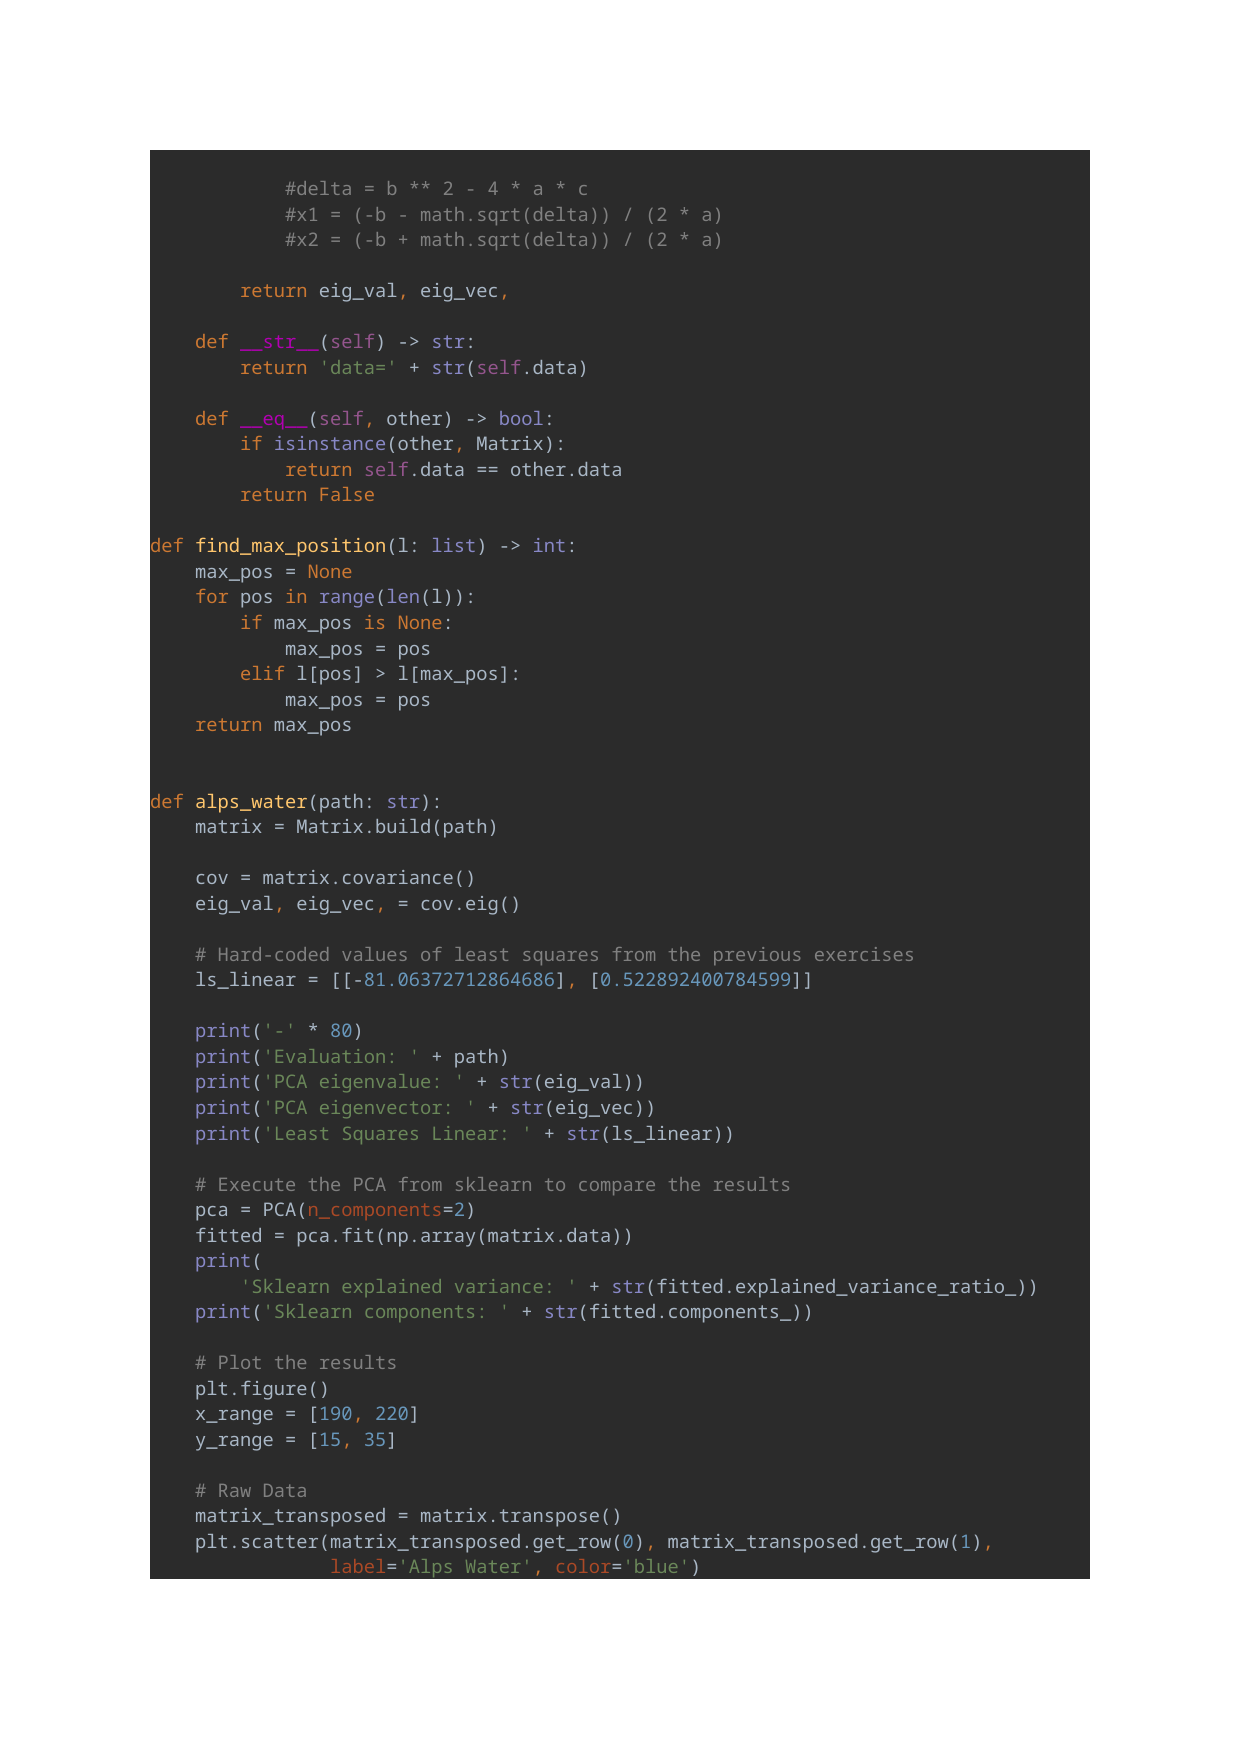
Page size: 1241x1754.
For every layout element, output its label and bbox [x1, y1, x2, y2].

text [150, 150, 1090, 507]
text [150, 507, 1090, 1579]
